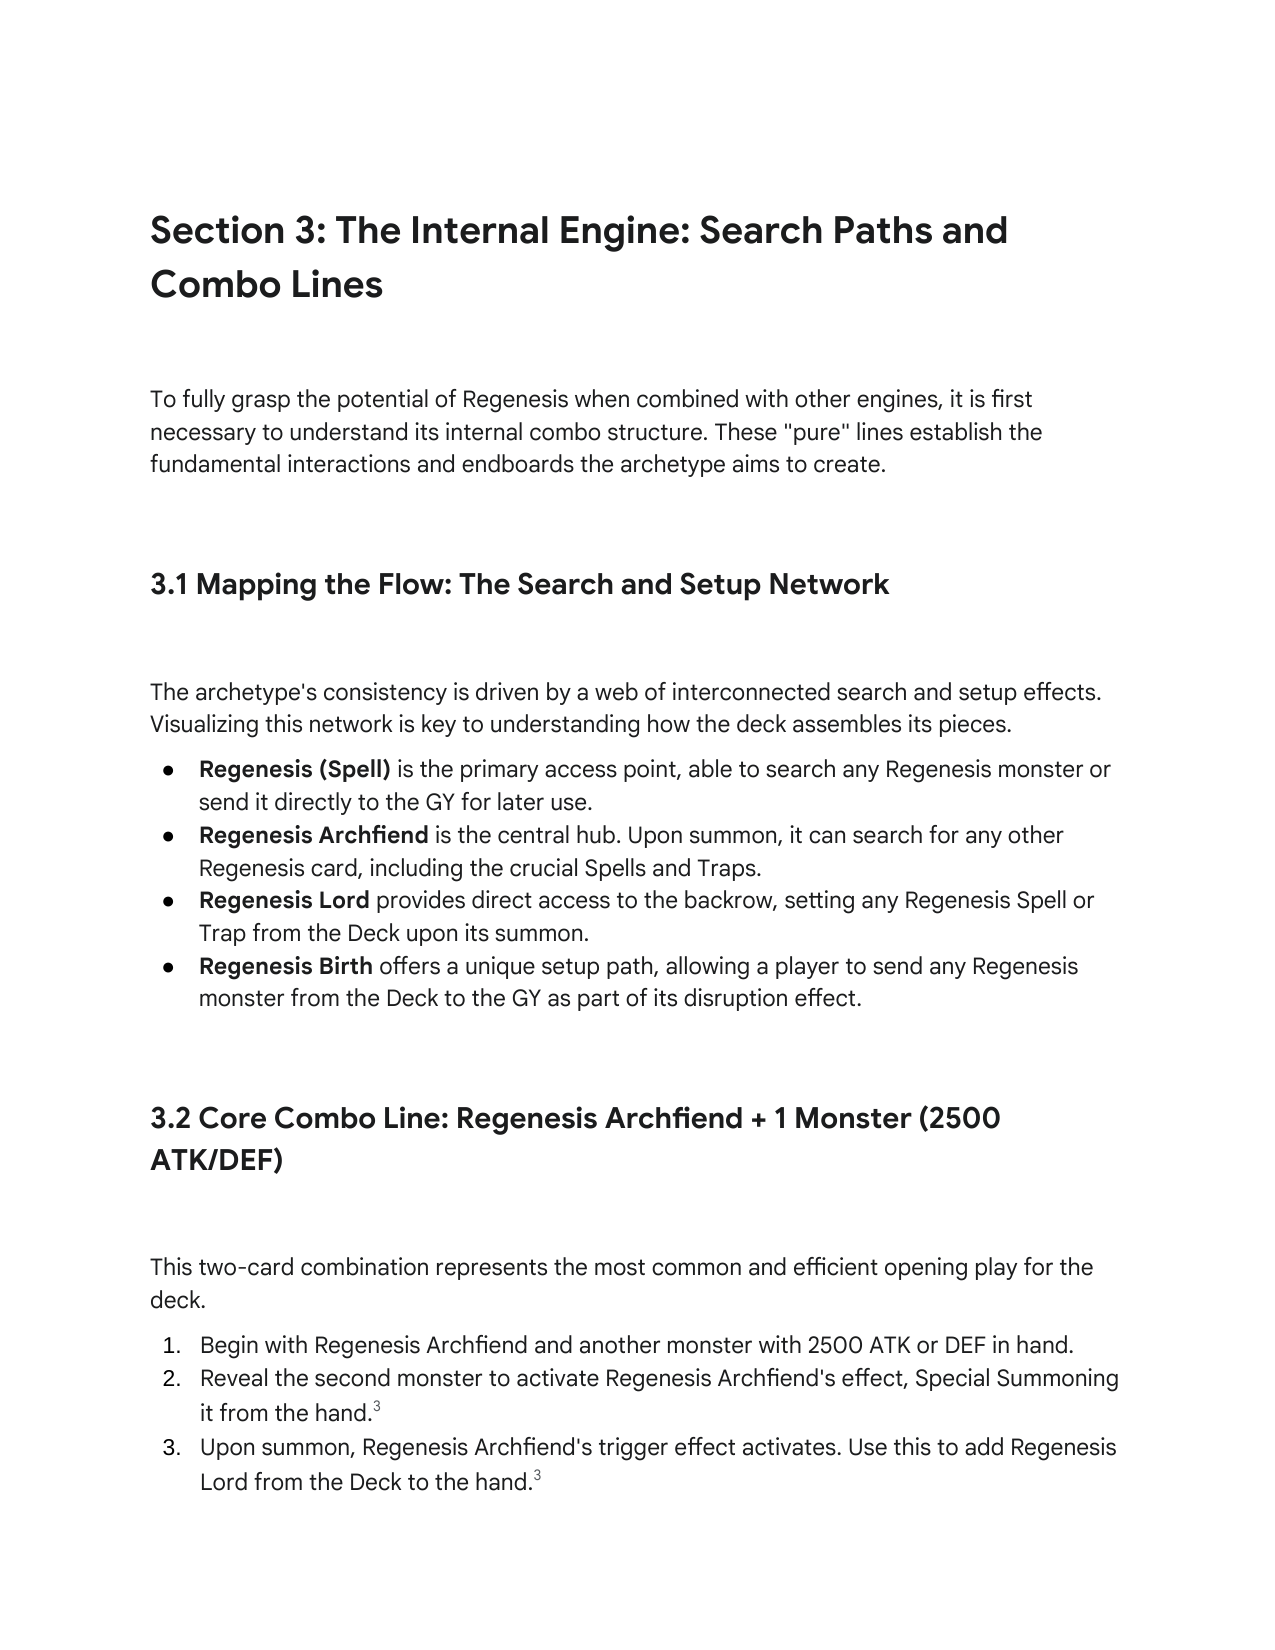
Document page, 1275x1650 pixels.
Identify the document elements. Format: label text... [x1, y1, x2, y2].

list Regenesis (Spell) is the primary access point, able to search any Regenesis monster or send it directly to the GY for later use. [161, 756, 1125, 817]
list Upon summon, Regenesis Archfiend's trigger effect activates. Use this to add Regenesis Lord from the Deck to the hand.3 [162, 1433, 1125, 1497]
list Begin with Regenesis Archfiend and another monster with 2500 ATK or DEF in hand. [162, 1331, 1125, 1360]
text The archetype's consistency is driven by a web of interconnected search and setup effects. Visualizing this network is key to understanding how the deck assembles its pieces. [150, 678, 1125, 739]
subtitle 3.1 Mapping the Flow: The Search and Setup Network [150, 566, 1125, 602]
list Reveal the second monster to activate Regenesis Archfiend's effect, Special Summoning it from the hand.3 [162, 1364, 1125, 1429]
list Regenesis Lord provides direct access to the backrow, setting any Regenesis Spell or Trap from the Deck upon its summon. [161, 886, 1125, 948]
list Regenesis Birth offers a unique setup path, allowing a player to send any Regenesis monster from the Deck to the GY as part of its disruption effect. [161, 952, 1125, 1013]
text This two-card combination represents the most common and efficient opening play for the deck. [150, 1253, 1125, 1315]
list Regenesis Archfiend is the central hub. Upon summon, it can search for any other Regenesis card, including the crucial Spells and Traps. [161, 821, 1125, 882]
text To fully grasp the potential of Regenesis when combined with other engines, it is first necessary to understand its internal combo structure. These "pure" lines establish the fundamental interactions and endboards the archetype aims to create. [150, 385, 1125, 479]
subtitle Section 3: The Internal Engine: Search Paths and Combo Lines [150, 208, 1125, 308]
subtitle 3.2 Core Combo Line: Regenesis Archfiend + 1 Monster (2500 ATK/DEF) [150, 1100, 1125, 1178]
